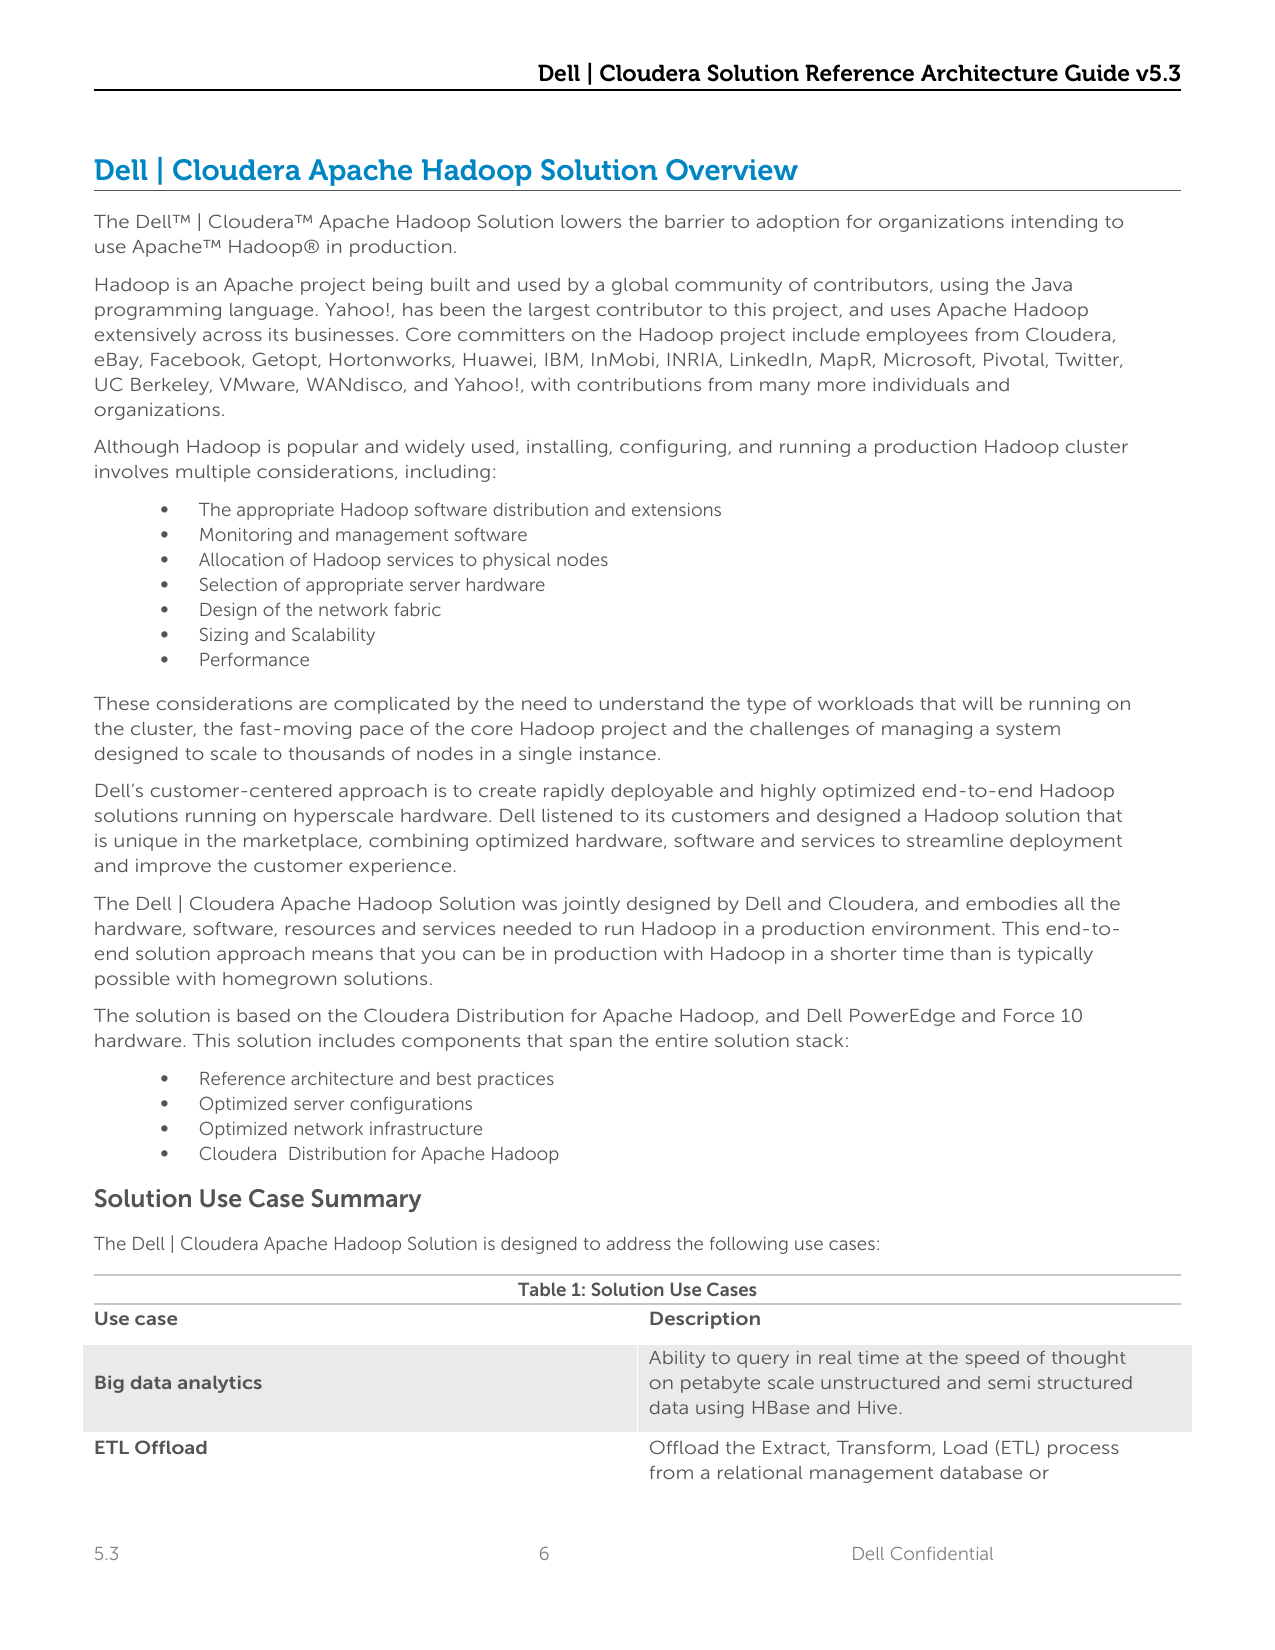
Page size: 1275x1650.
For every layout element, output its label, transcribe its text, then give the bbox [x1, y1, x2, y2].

text Selection of appropriate server hardware [161, 571, 1135, 596]
text Reference architecture and best practices [161, 1065, 1135, 1090]
text Optimized network infrastructure [161, 1115, 1135, 1140]
text Design of the network fabric [161, 596, 1135, 621]
subtitle Solution Use Case Summary [94, 1184, 1162, 1214]
table_cell Big data analytics [83, 1345, 637, 1432]
table_header Use case [83, 1305, 637, 1343]
text Allocation of Hadoop services to physical nodes [161, 546, 1135, 571]
table_cell ETL Offload [83, 1434, 637, 1484]
table_cell Ability to query in real time at the speed of thought on petabyte scale unstructured and semi structured data using HBase and Hive. [638, 1345, 1192, 1432]
text The Dell | Cloudera Apache Hadoop Solution is designed to address the following use cases: [94, 1231, 1181, 1256]
text Hadoop is an Apache project being built and used by a global community of contributors, using the Java programming language. Yahoo!, has been the largest contributor to this project, and uses Apache Hadoop extensively across its businesses. Core committers on the Hadoop project include employees from Cloudera, eBay, Facebook, Getopt, Hortonworks, Huawei, IBM, InMobi, INRIA, LinkedIn, MapR, Microsoft, Pivotal, Twitter, UC Berkeley, VMware, WANdisco, and Yahoo!, with contributions from many more individuals and organizations. [94, 271, 1135, 421]
text The solution is based on the Cloudera Distribution for Apache Hadoop, and Dell PowerEdge and Force 10 hardware. This solution includes components that span the entire solution stack: [94, 1002, 1135, 1052]
text The Dell™ | Cloudera™ Apache Hadoop Solution lowers the barrier to adoption for organizations intending to use Apache™ Hadoop® in production. [94, 209, 1135, 259]
text Monitoring and management software [161, 521, 1135, 546]
text The appropriate Hadoop software distribution and extensions [161, 496, 1135, 521]
text Performance [161, 646, 1135, 671]
table_header Description [638, 1305, 1192, 1343]
text Although Hadoop is popular and widely used, installing, configuring, and running a production Hadoop cluster involves multiple considerations, including: [94, 434, 1135, 484]
text Cloudera Distribution for Apache Hadoop [161, 1140, 1135, 1165]
text Optimized server configurations [161, 1090, 1135, 1115]
text Sizing and Scalability [161, 621, 1135, 646]
subtitle Dell | Cloudera Apache Hadoop Solution Overview [94, 153, 1181, 190]
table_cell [638, 1434, 1192, 1484]
text Dell’s customer-centered approach is to create rapidly deployable and highly optimized end-to-end Hadoop solutions running on hyperscale hardware. Dell listened to its customers and designed a Hadoop solution that is unique in the marketplace, combining optimized hardware, software and services to streamline deployment and improve the customer experience. [94, 777, 1135, 877]
text These considerations are complicated by the need to understand the type of workloads that will be running on the cluster, the fast-moving pace of the core Hadoop project and the challenges of managing a system designed to scale to thousands of nodes in a single instance. [94, 690, 1135, 765]
text The Dell | Cloudera Apache Hadoop Solution was jointly designed by Dell and Cloudera, and embodies all the hardware, software, resources and services needed to run Hadoop in a production environment. This end-to-end solution approach means that you can be in production with Hadoop in a shorter time than is typically possible with homegrown solutions. [94, 890, 1135, 990]
